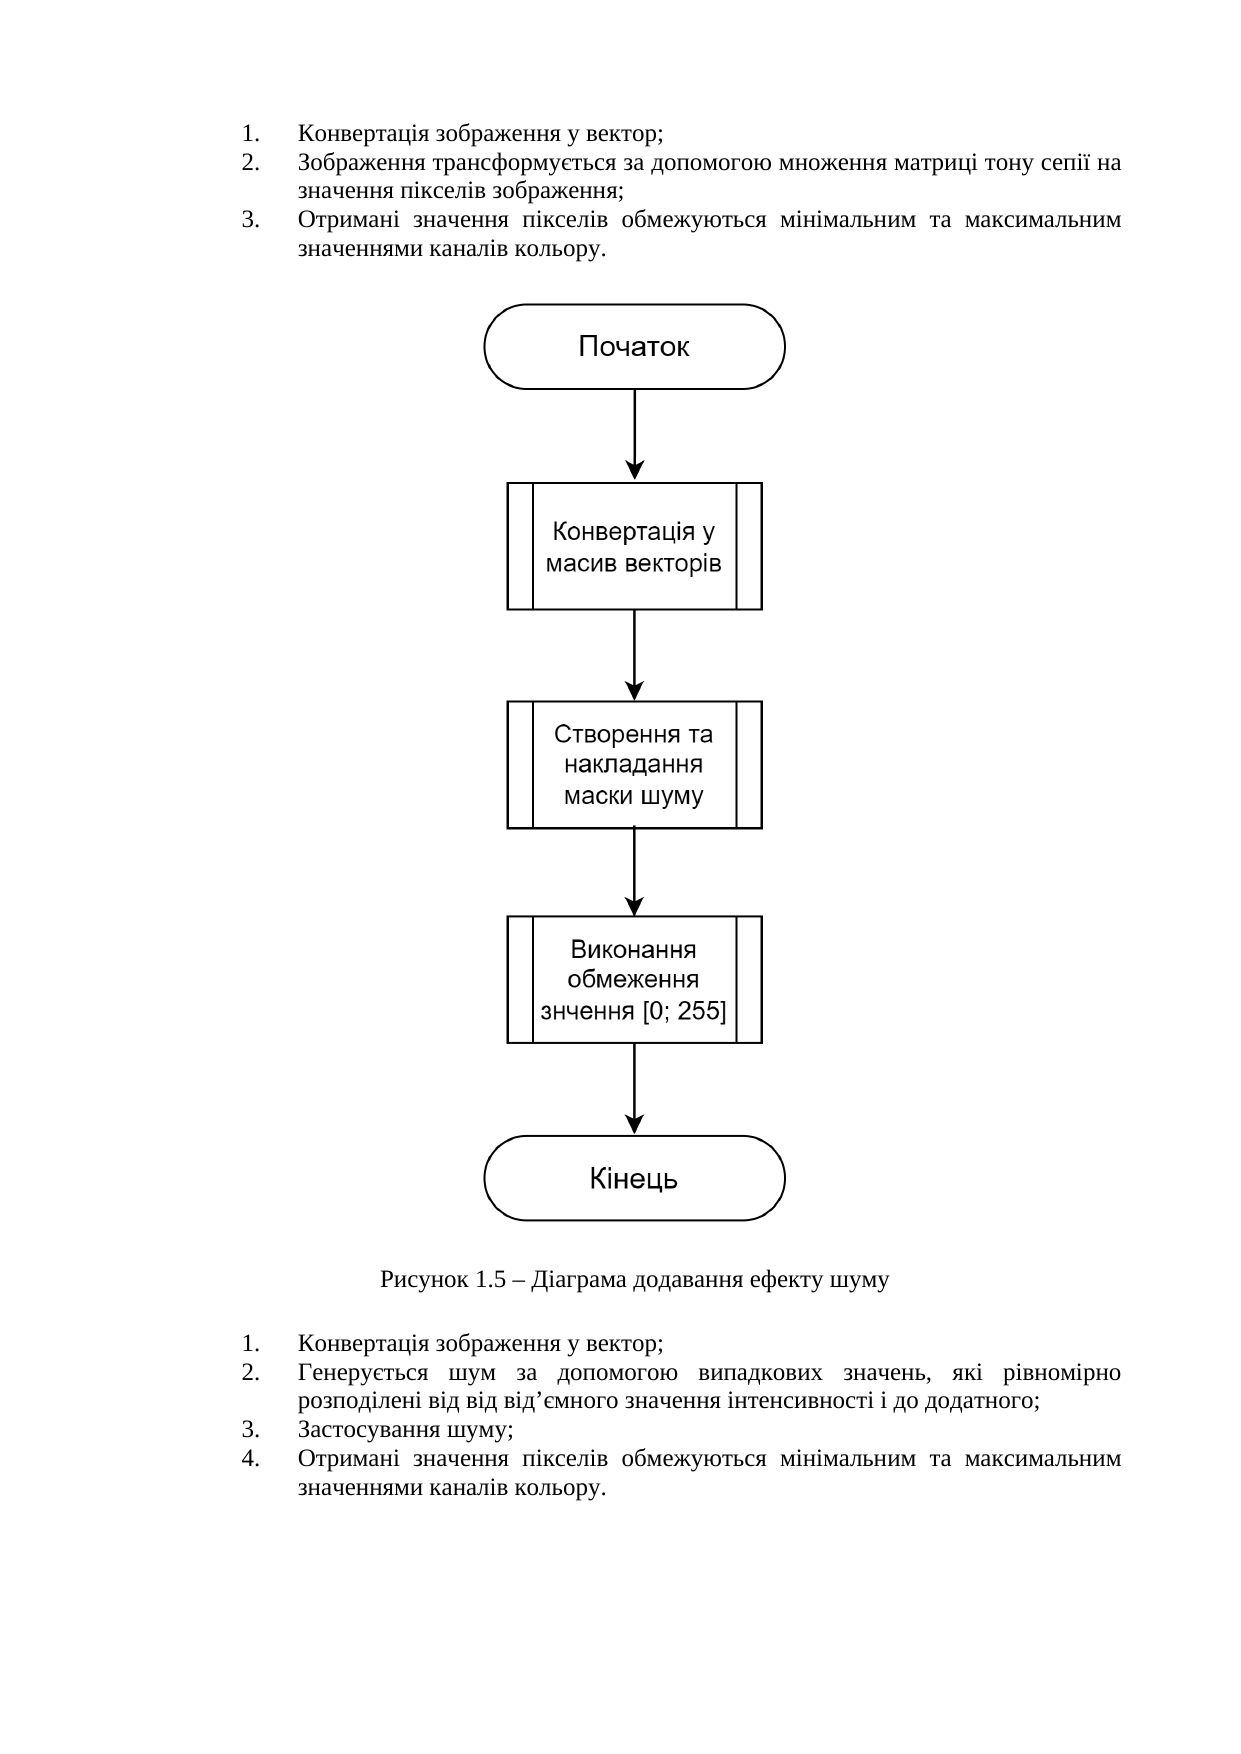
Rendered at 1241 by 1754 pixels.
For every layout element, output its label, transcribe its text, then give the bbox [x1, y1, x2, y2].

list Конвертація зображення у вектор; [260, 1328, 1122, 1357]
list Отримані значення пікселів обмежуються мінімальним та максимальним значеннями каналів кольору. [260, 1443, 1122, 1500]
list Отримані значення пікселів обмежуються мінімальним та максимальним значеннями каналів кольору. [260, 204, 1122, 262]
list Конвертація зображення у вектор; [260, 118, 1122, 147]
list Генерується шум за допомогою випадкових значень, які рівномірно розподілені від від від’ємного значення інтенсивності і до додатного; [260, 1357, 1122, 1414]
list Застосування шуму; [260, 1414, 1122, 1443]
list Зображення трансформується за допомогою множення матриці тону сепії на значення пікселів зображення; [260, 147, 1122, 204]
text Рисунок 1.5 – Діаграма додавання ефекту шуму [148, 1264, 1122, 1293]
picture [462, 282, 807, 1243]
